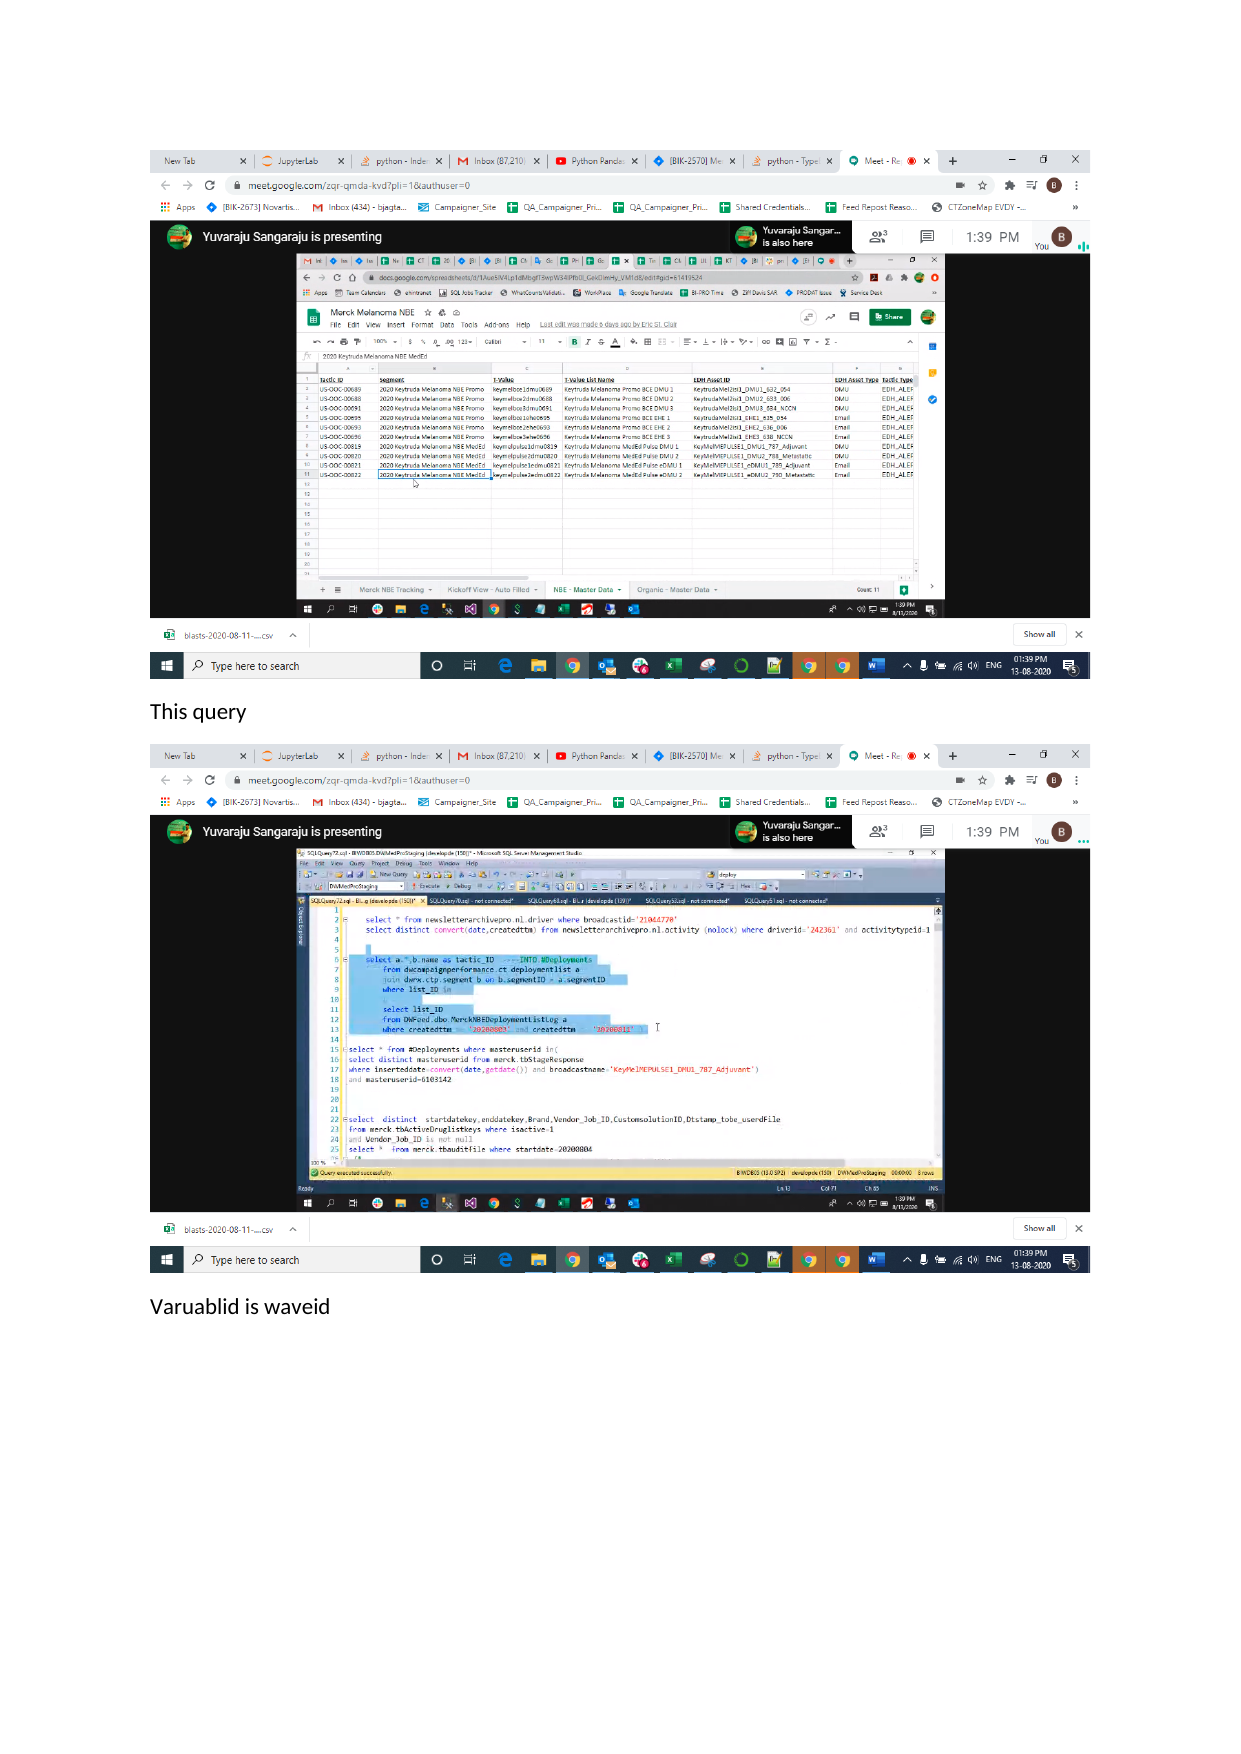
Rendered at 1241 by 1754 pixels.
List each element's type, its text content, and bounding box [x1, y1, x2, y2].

text Varuablid is waveid [150, 1292, 1090, 1320]
picture [150, 744, 1091, 1273]
text This query [150, 697, 1090, 726]
picture [150, 150, 1091, 679]
